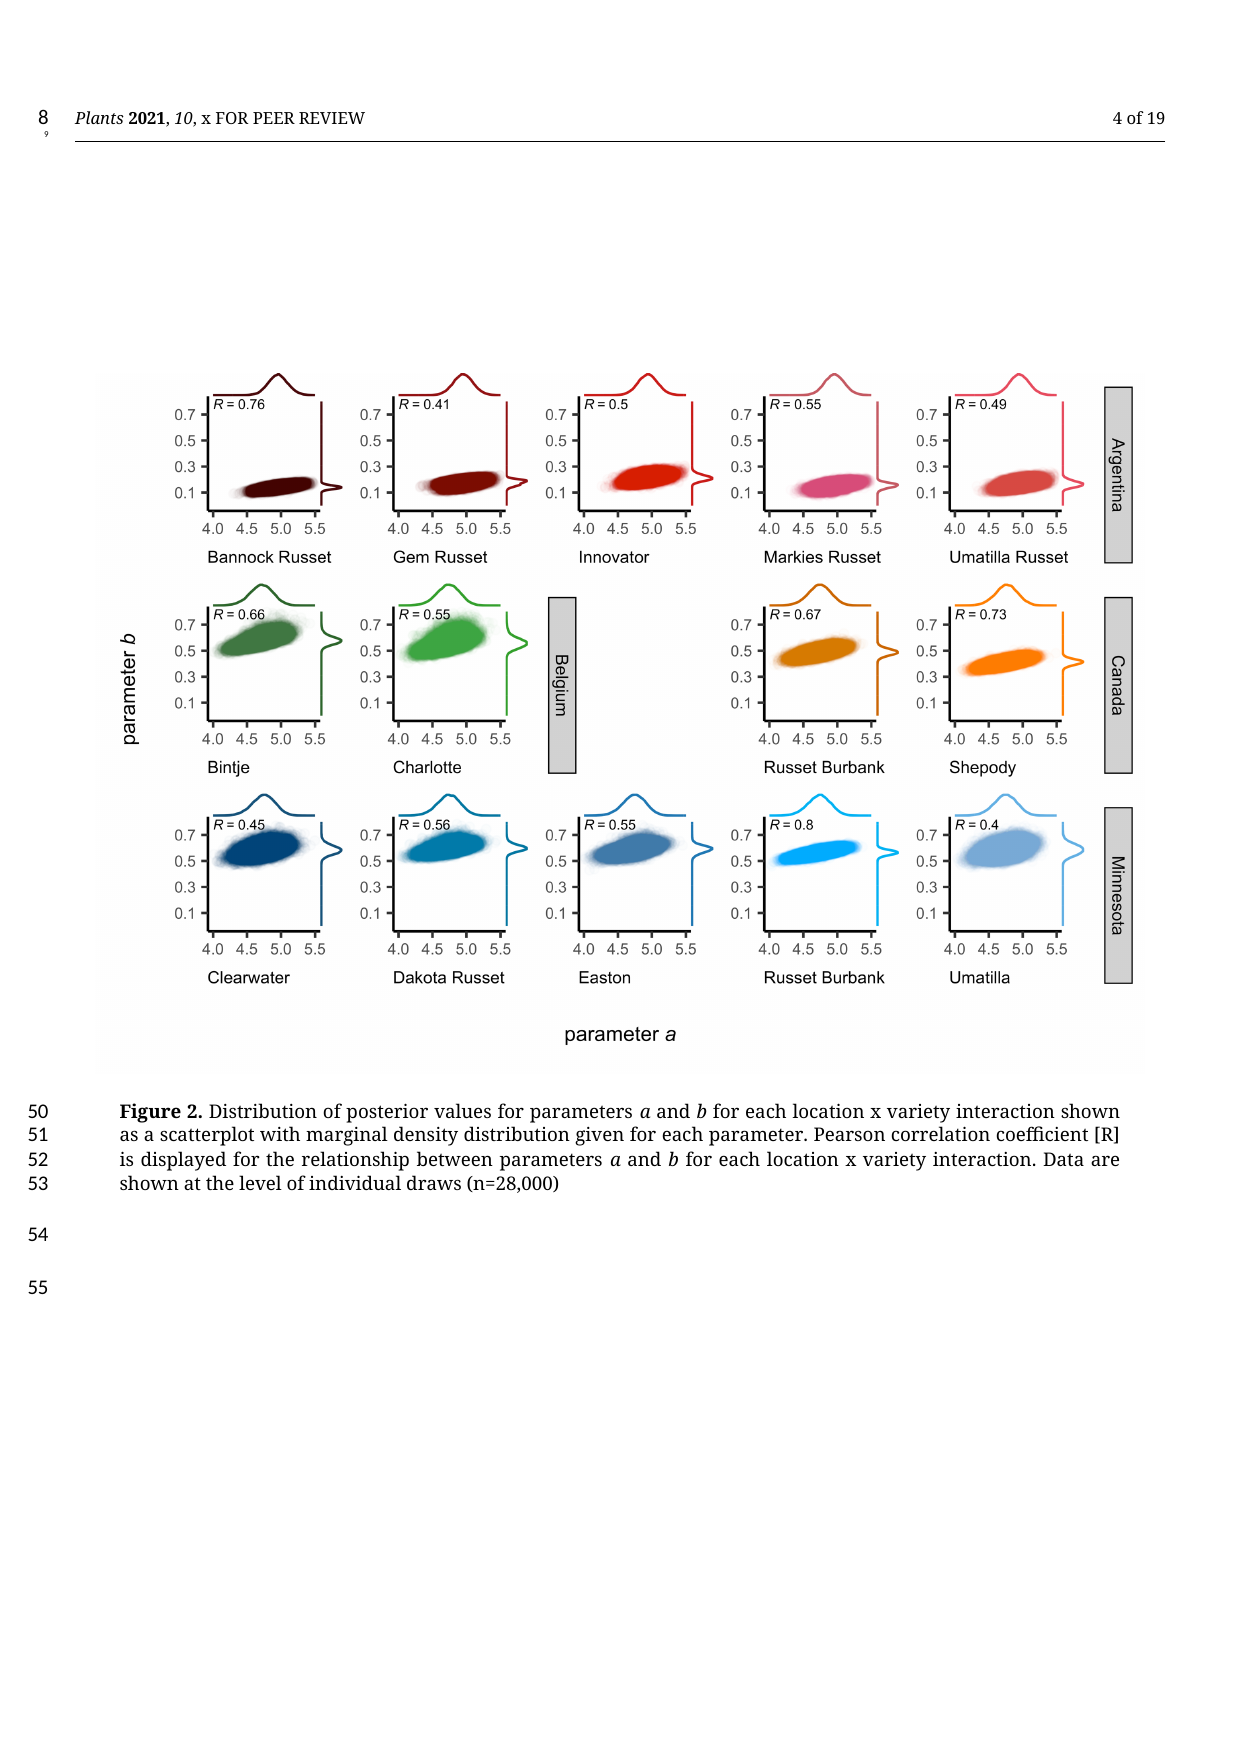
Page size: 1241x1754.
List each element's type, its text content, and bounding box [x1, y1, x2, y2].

text Figure 2. Distribution of posterior values for parameters a and b for each location x variety interaction shown as a scatterplot with marginal density distribution given for each parameter. Pearson correlation coefficient [R] is displayed for the relationship between parameters a and b for each location x variety interaction. Data are shown at the level of individual draws (n=28,000) [119, 1099, 1121, 1196]
table_header [84, 374, 1156, 1086]
picture [95, 373, 1146, 1074]
